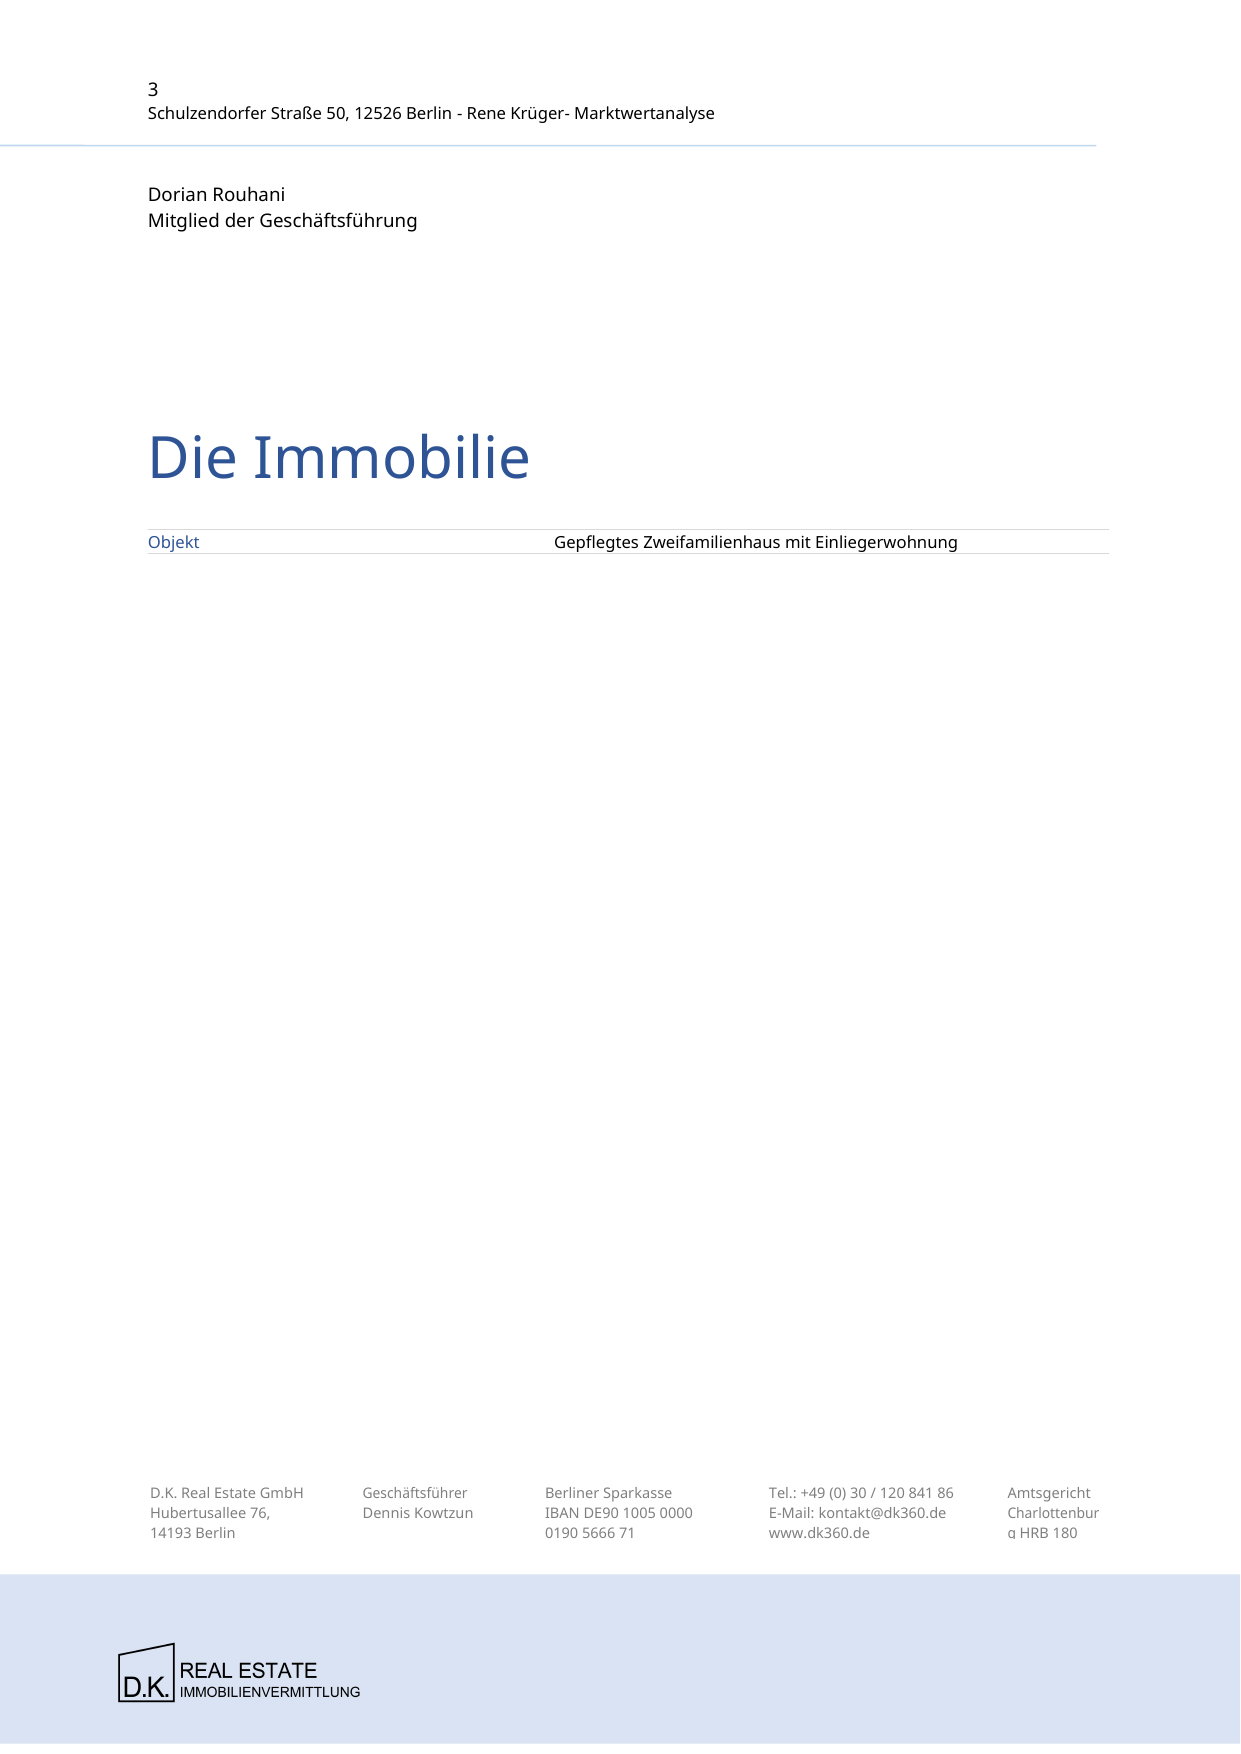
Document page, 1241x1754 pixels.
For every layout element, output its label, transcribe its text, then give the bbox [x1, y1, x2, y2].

table_header Gepflegtes Zweifamilienhaus mit Einliegerwohnung [554, 530, 1109, 553]
table_header Objekt [148, 530, 554, 553]
text Mitglied der Geschäftsführung [148, 207, 1092, 233]
text Dorian Rouhani [148, 182, 1092, 207]
subtitle Die Immobilie [148, 416, 1092, 495]
picture [107, 1638, 400, 1709]
